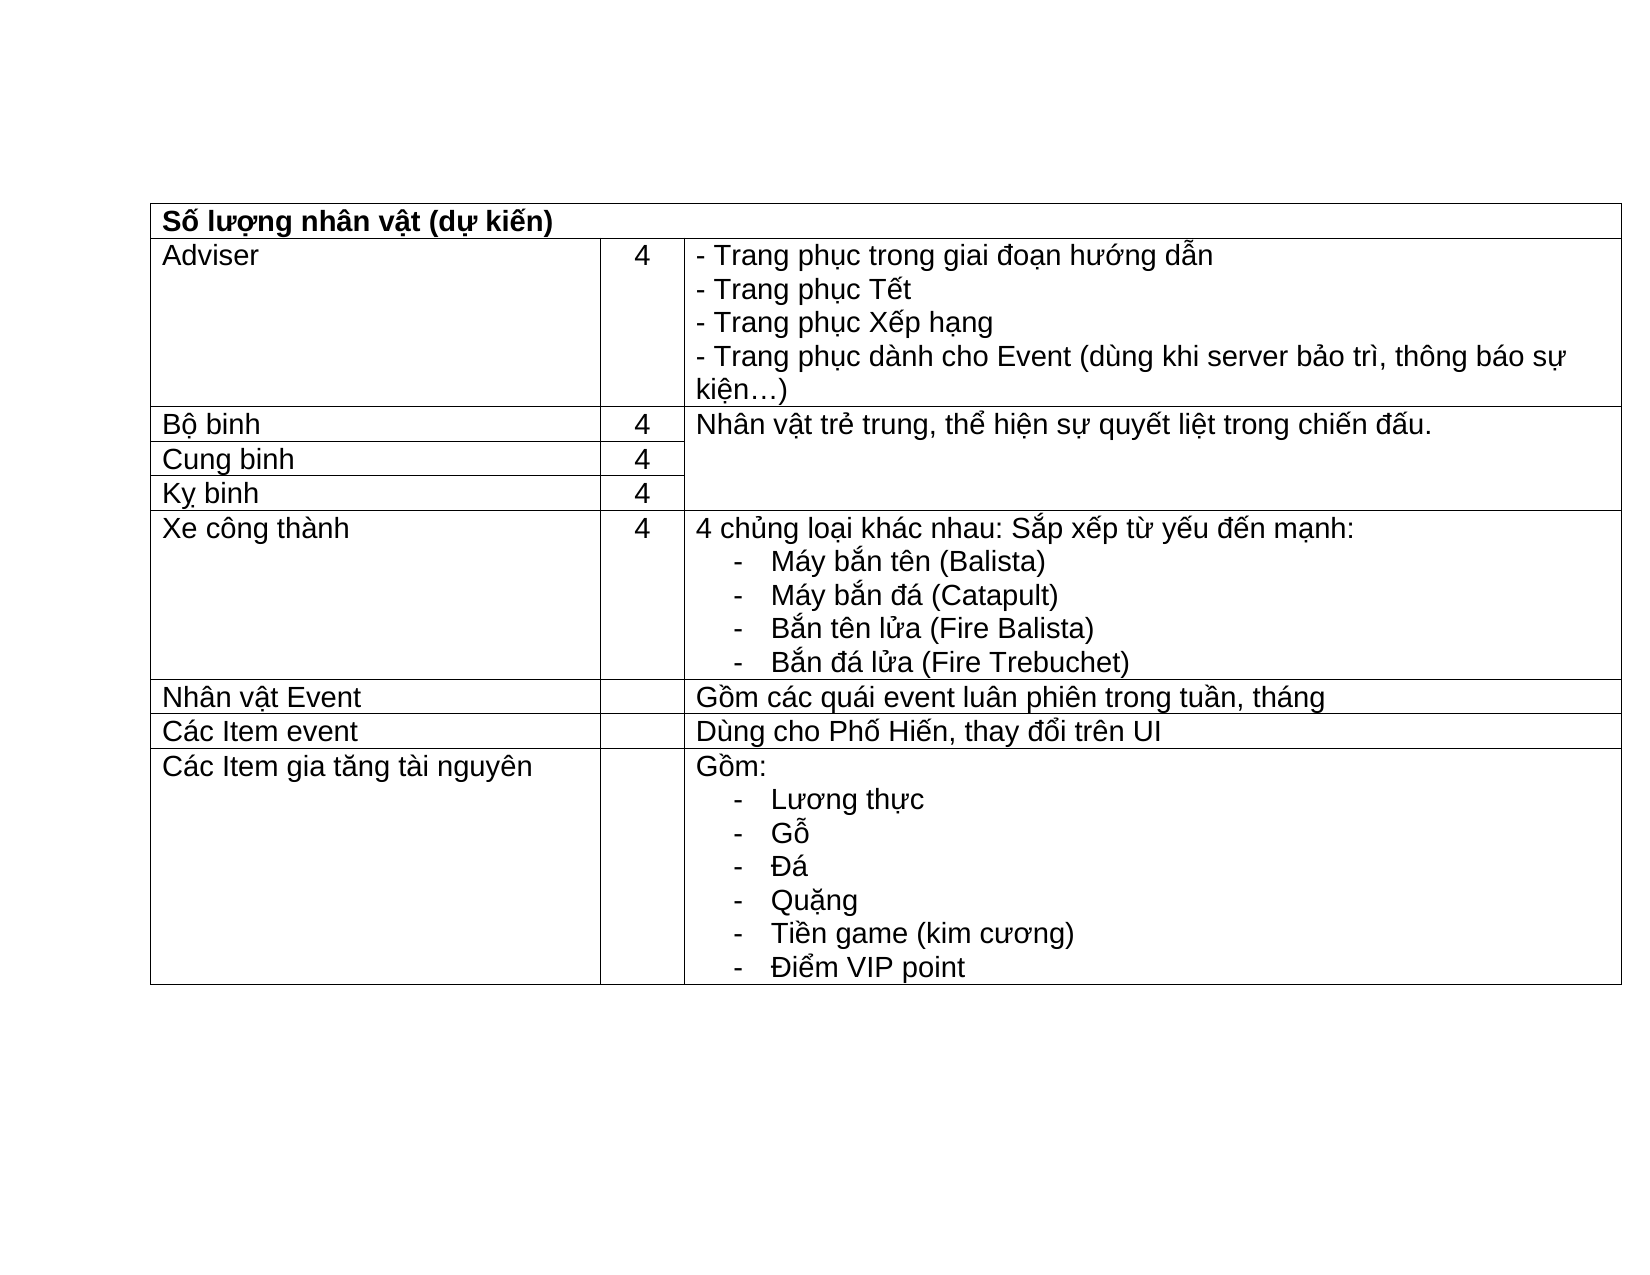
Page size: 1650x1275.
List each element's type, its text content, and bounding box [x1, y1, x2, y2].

table_cell Gồm các quái event luân phiên trong tuần, tháng [685, 680, 1621, 713]
table_cell 4 chủng loại khác nhau: Sắp xếp từ yếu đến mạnh: Máy bắn tên (Balista) Máy bắn đá (Catapult) Bắn tên lửa (Fire Balista) Bắn đá lửa (Fire Trebuchet) [685, 511, 1621, 679]
table_cell [601, 680, 684, 713]
table_cell Bộ binh [151, 407, 600, 441]
table_cell 4 [601, 476, 684, 510]
table_cell 4 [601, 511, 684, 679]
table_header Số lượng nhân vật (dự kiến) [151, 204, 1621, 237]
table_cell 4 [601, 239, 684, 406]
table_cell Xe công thành [151, 511, 600, 679]
table_cell [601, 749, 684, 984]
table_cell Gồm: Lương thực Gỗ Đá Quặng Tiền game (kim cương) Điểm VIP point [685, 749, 1621, 984]
table_cell 4 [601, 442, 684, 475]
table_cell [601, 714, 684, 748]
table_cell Nhân vật trẻ trung, thể hiện sự quyết liệt trong chiến đấu. [685, 407, 1621, 510]
table_cell Các Item event [151, 714, 600, 748]
table_cell Cung binh [151, 442, 600, 475]
table_cell Nhân vật Event [151, 680, 600, 713]
table_cell - Trang phục trong giai đoạn hướng dẫn - Trang phục Tết - Trang phục Xếp hạng - Trang phục dành cho Event (dùng khi server bảo trì, thông báo sự kiện…) [685, 239, 1621, 406]
table_cell Dùng cho Phố Hiến, thay đổi trên UI [685, 714, 1621, 748]
table_cell Kỵ binh [151, 476, 600, 510]
table_cell 4 [601, 407, 684, 441]
table_cell Các Item gia tăng tài nguyên [151, 749, 600, 984]
table_cell Adviser [151, 239, 600, 406]
